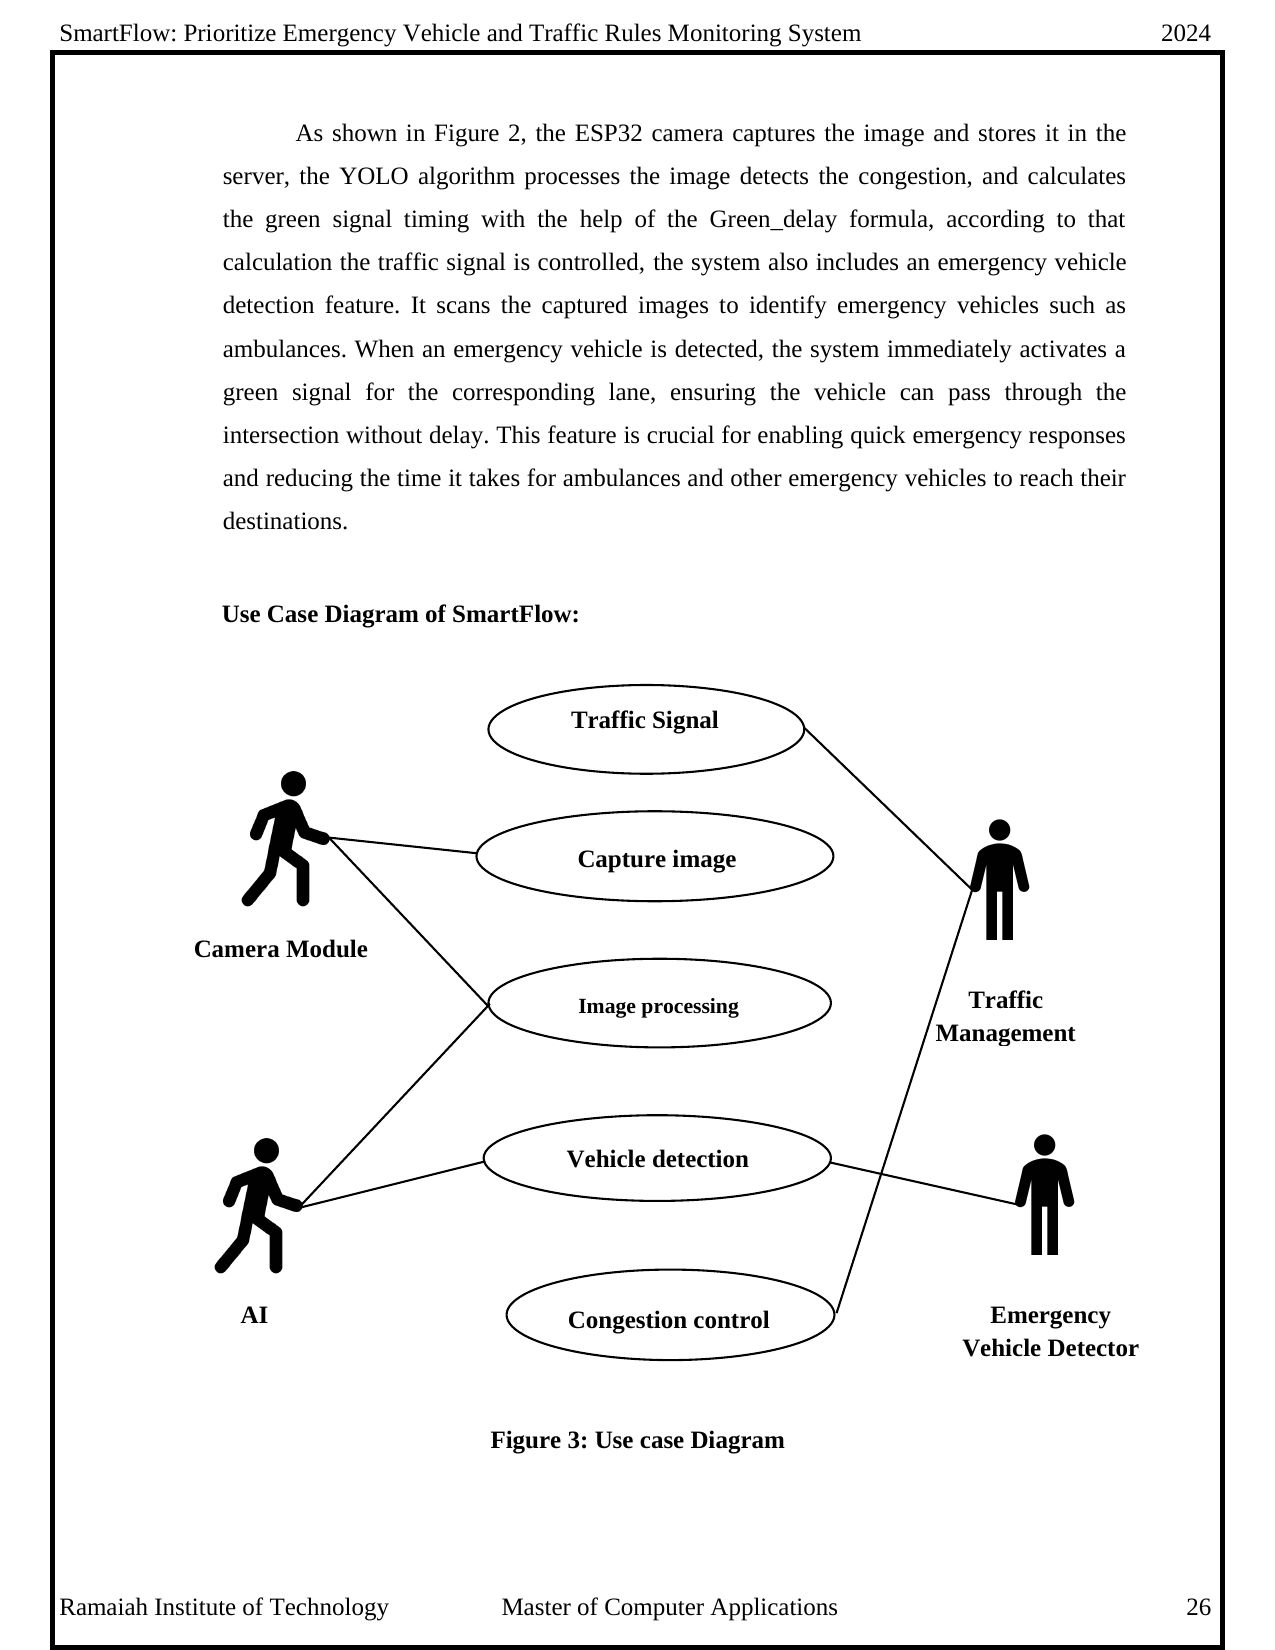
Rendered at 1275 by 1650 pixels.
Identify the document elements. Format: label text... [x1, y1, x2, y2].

picture [935, 815, 1064, 944]
text Figure 3: Use case Diagram [148, 1425, 1127, 1454]
picture [183, 1130, 328, 1281]
picture [980, 1130, 1109, 1259]
text Use Case Diagram of SmartFlow: [222, 599, 1127, 628]
text As shown in Figure 2, the ESP32 camera captures the image and stores it in the server, the YOLO algorithm processes the image detects the congestion, and calculates the green signal timing with the help of the Green_delay formula, according to that calculation the traffic signal is controlled, the system also includes an emergency vehicle detection feature. It scans the captured images to identify emergency vehicles such as ambulances. When an emergency vehicle is detected, the system immediately activates a green signal for the corresponding lane, ensuring the vehicle can pass through the intersection without delay. This feature is crucial for enabling quick emergency responses and reducing the time it takes for ambulances and other emergency vehicles to reach their destinations. [223, 118, 1127, 535]
picture [210, 763, 354, 914]
